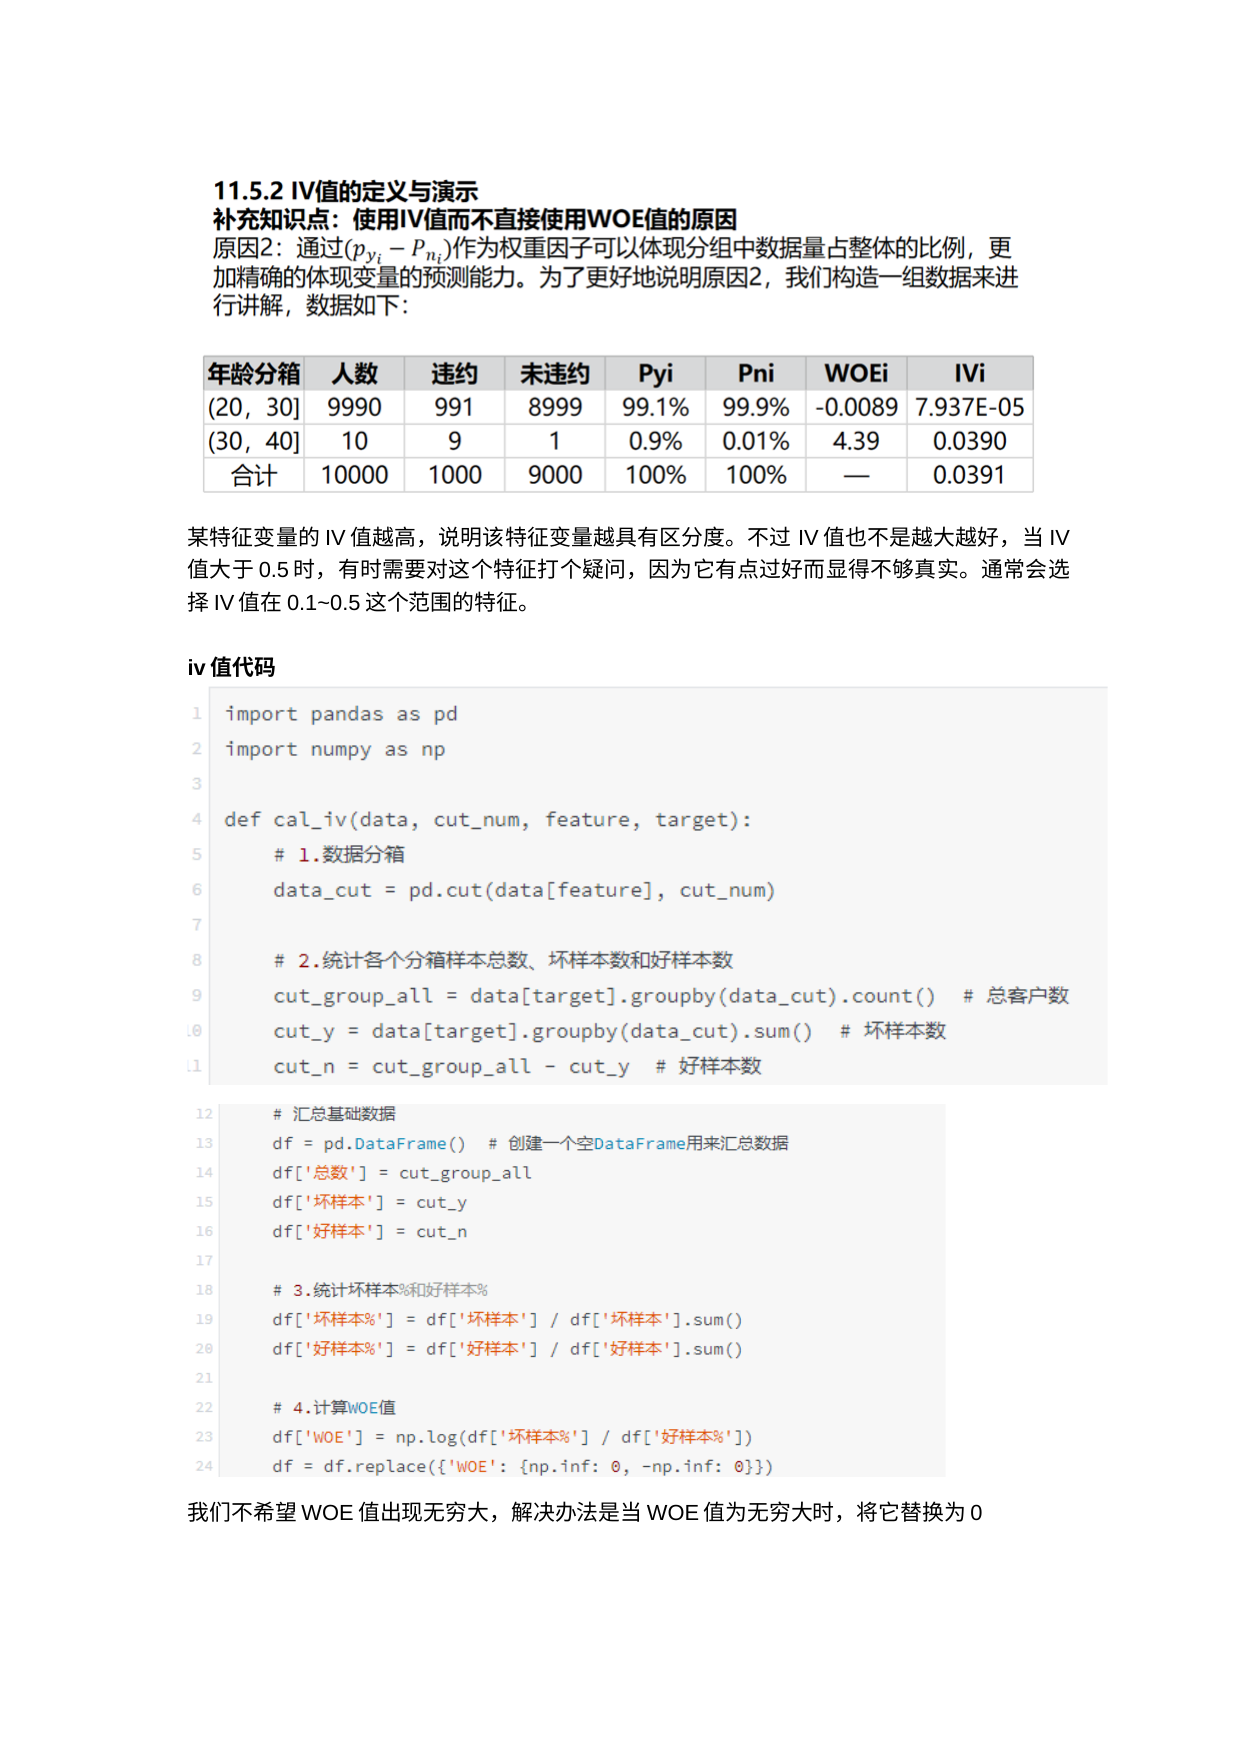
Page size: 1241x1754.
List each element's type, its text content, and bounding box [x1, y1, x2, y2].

picture [187, 682, 1108, 1085]
text iv值代码 [187, 649, 1070, 682]
text 某特征变量的IV值越高，说明该特征变量越具有区分度。不过IV值也不是越大越好，当IV值大于0.5时，有时需要对这个特征打个疑问，因为它有点过好而显得不够真实。通常会选择IV值在0.1~0.5这个范围的特征。 [187, 519, 1070, 617]
text 我们不希望WOE值出现无穷大，解决办法是当WOE值为无穷大时，将它替换为0 [187, 1494, 1070, 1527]
picture [187, 1104, 946, 1477]
picture [187, 162, 1053, 511]
